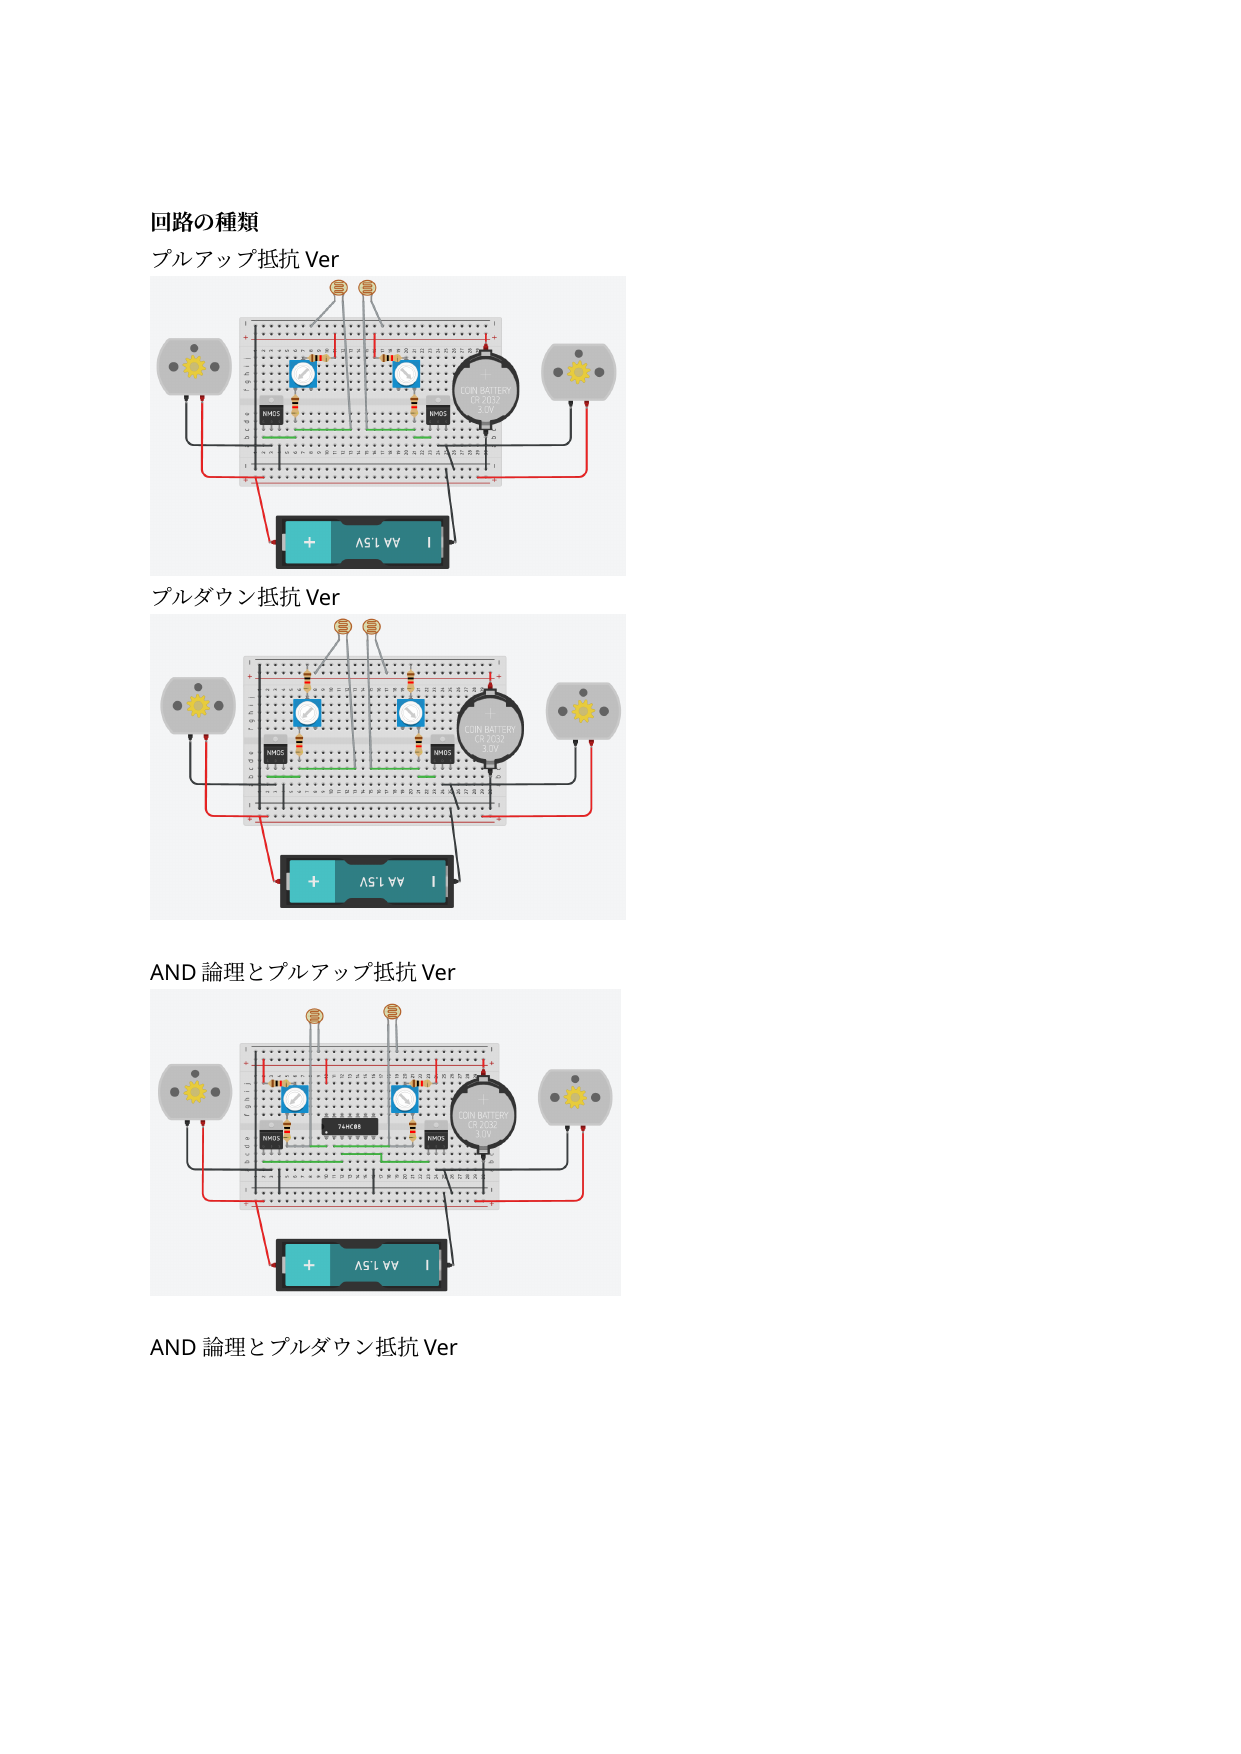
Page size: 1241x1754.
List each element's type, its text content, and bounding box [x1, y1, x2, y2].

text プルダウン抵抗Ver [150, 577, 1090, 614]
picture [150, 276, 626, 576]
text AND論理とプルアップ抵抗Ver [150, 952, 1090, 989]
picture [150, 614, 626, 920]
picture [150, 989, 621, 1296]
text AND 論理とプルダウン抵抗Ver [150, 1327, 1090, 1364]
text プルアップ抵抗Ver [150, 239, 1090, 277]
text 回路の種類 [150, 202, 1090, 239]
